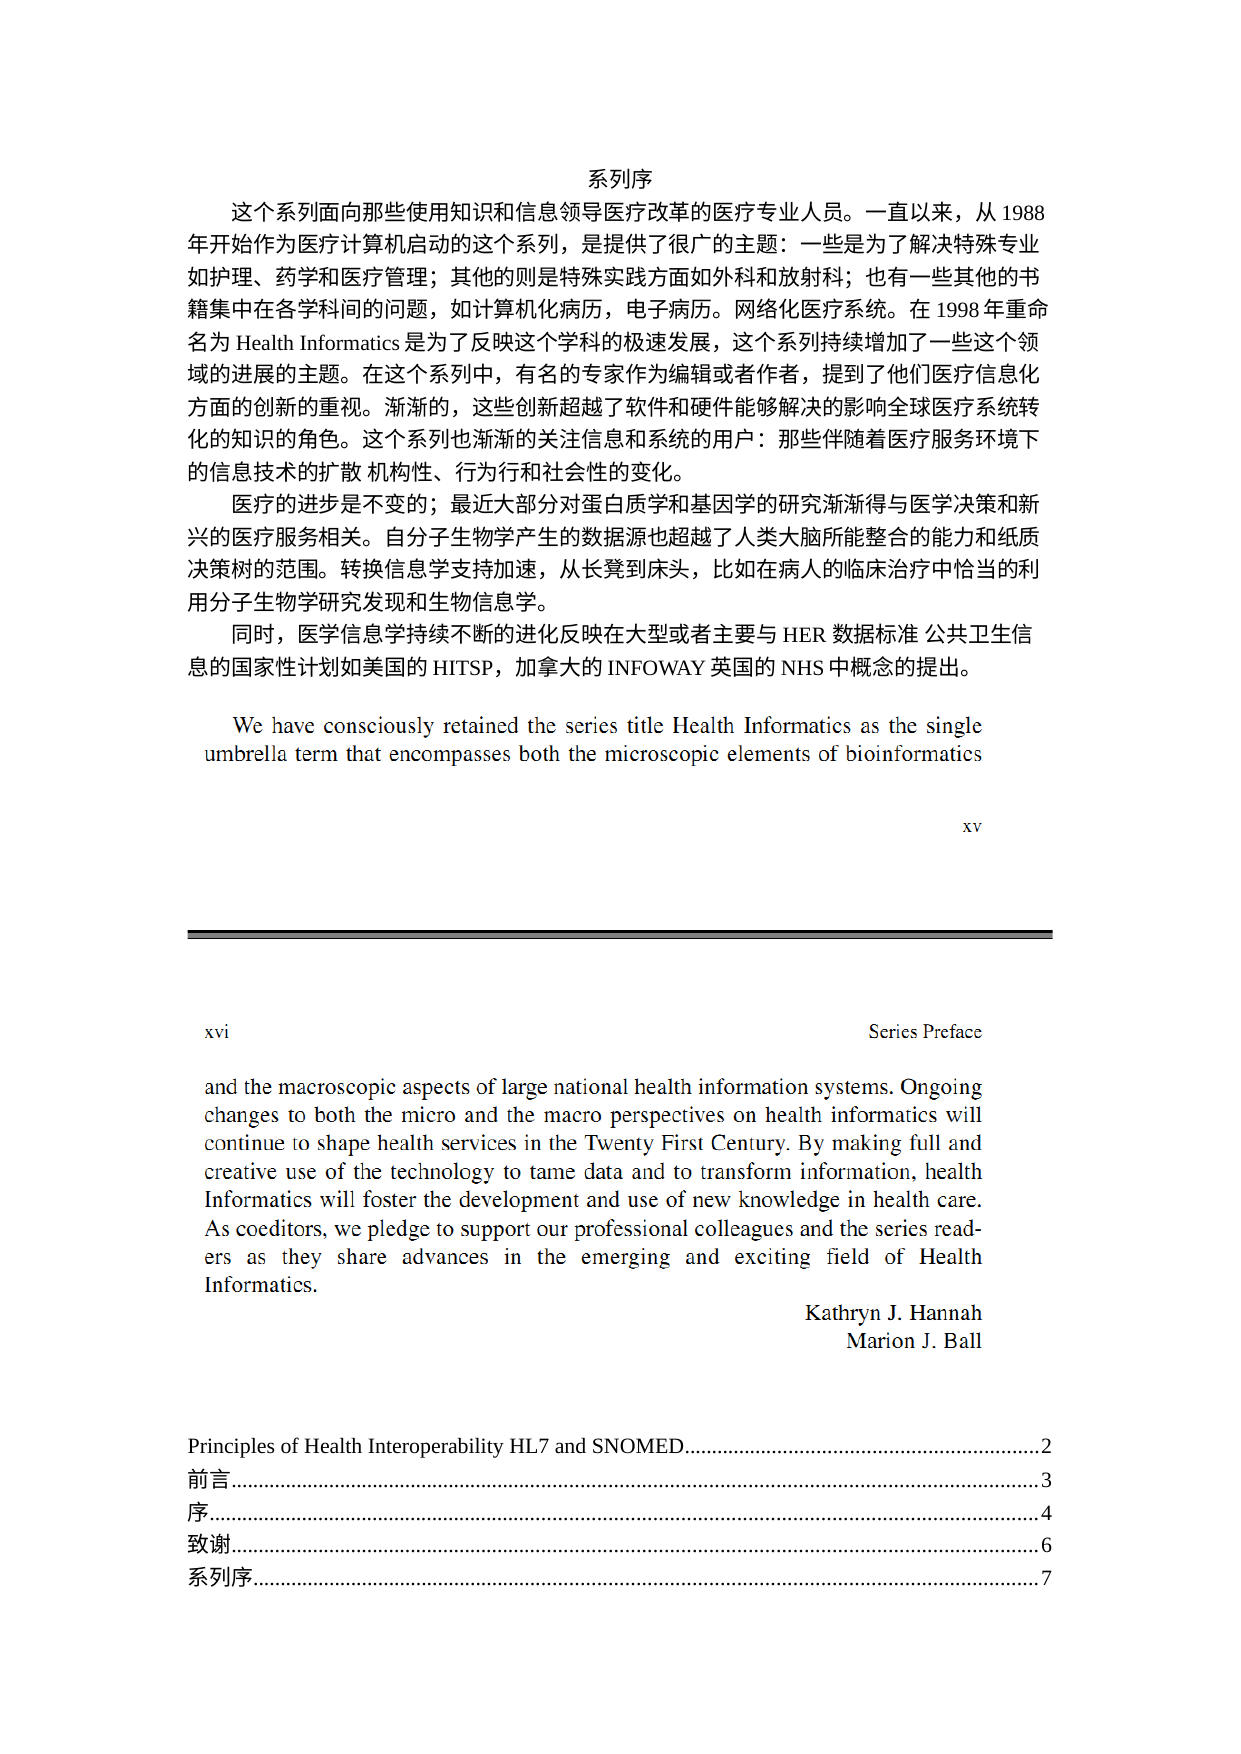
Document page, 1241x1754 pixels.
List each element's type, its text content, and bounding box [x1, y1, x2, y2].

text 系列序 [187, 162, 1053, 194]
text 系列序 7 [187, 1559, 1053, 1592]
text Principles of Health Interoperability HL7 and SNOMED 2 [187, 1429, 1053, 1462]
picture [187, 716, 1053, 1396]
text 序 4 [187, 1494, 1053, 1527]
text 前言 3 [187, 1462, 1053, 1494]
text 同时，医学信息学持续不断的进化反映在大型或者主要与HER 数据标准 公共卫生信息的国家性计划如美国的HITSP，加拿大的INFOWAY 英国的NHS中概念的提出。 [187, 617, 1053, 682]
text 这个系列面向那些使用知识和信息领导医疗改革的医疗专业人员。一直以来，从1988年开始作为医疗计算机启动的这个系列，是提供了很广的主题：一些是为了解决特殊专业如护理、药学和医疗管理；其他的则是特殊实践方面如外科和放射科；也有一些其他的书籍集中在各学科间的问题，如计算机化病历，电子病历。网络化医疗系统。在1998年重命名为Health Informatics是为了反映这个学科的极速发展，这个系列持续增加了一些这个领域的进展的主题。在这个系列中，有名的专家作为编辑或者作者，提到了他们医疗信息化方面的创新的重视。渐渐的，这些创新超越了软件和硬件能够解决的影响全球医疗系统转化的知识的角色。这个系列也渐渐的关注信息和系统的用户：那些伴随着医疗服务环境下的信息技术的扩散 机构性、行为行和社会性的变化。 [187, 194, 1053, 487]
text 医疗的进步是不变的；最近大部分对蛋白质学和基因学的研究渐渐得与医学决策和新兴的医疗服务相关。自分子生物学产生的数据源也超越了人类大脑所能整合的能力和纸质决策树的范围。转换信息学支持加速，从长凳到床头，比如在病人的临床治疗中恰当的利用分子生物学研究发现和生物信息学。 [187, 487, 1053, 617]
text 致谢 6 [187, 1527, 1053, 1559]
